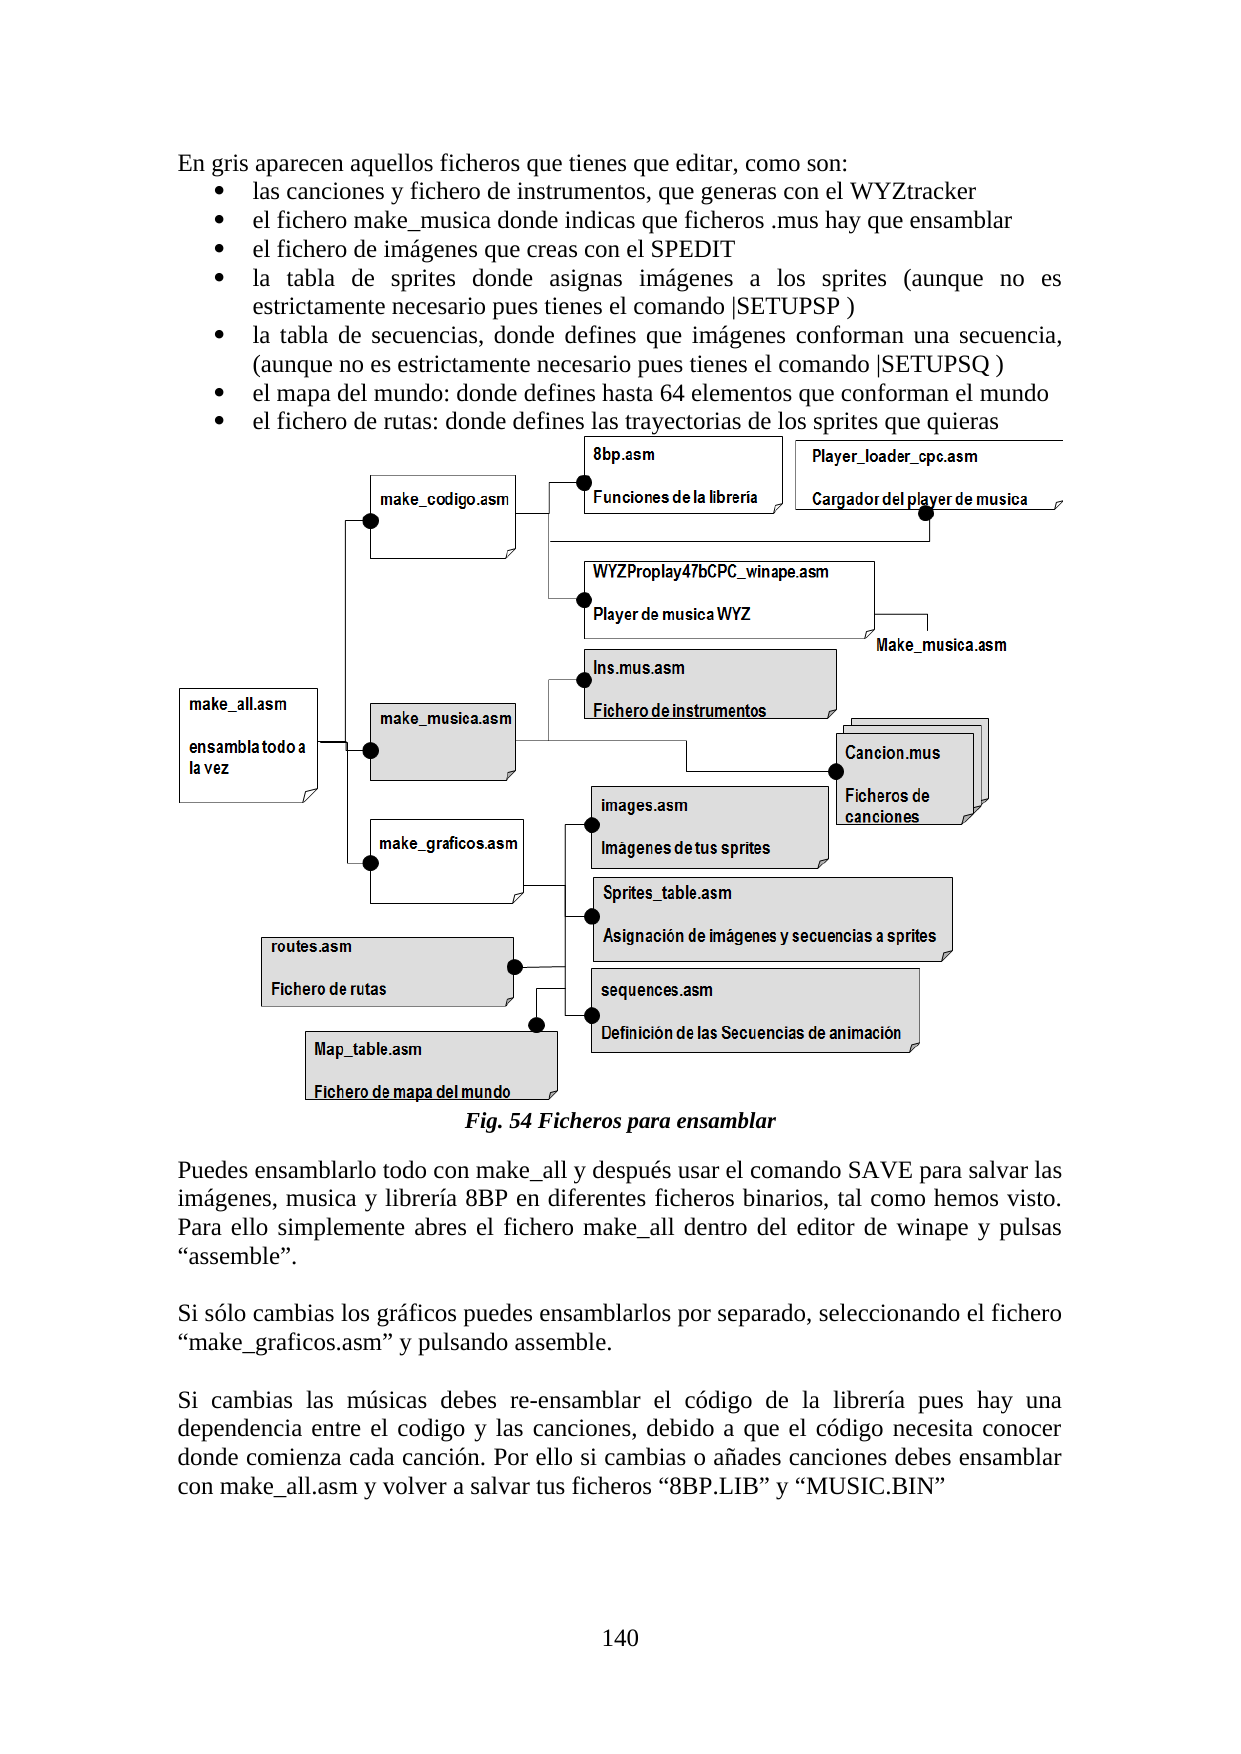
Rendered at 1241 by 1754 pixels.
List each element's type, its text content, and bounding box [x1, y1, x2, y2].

list el fichero de imágenes que creas con el SPEDIT [215, 234, 1063, 263]
list el fichero de rutas: donde defines las trayectorias de los sprites que quieras [215, 406, 1063, 435]
text Puedes ensamblarlo todo con make_all y después usar el comando SAVE para salvar las imágenes, musica y librería 8BP en diferentes ficheros binarios, tal como hemos visto. Para ello simplemente abres el fichero make_all dentro del editor de winape y pulsas “assemble”. [177, 1155, 1063, 1270]
list la tabla de secuencias, donde defines que imágenes conforman una secuencia, (aunque no es estrictamente necesario pues tienes el comando |SETUPSQ ) [215, 320, 1063, 378]
text Si cambias las músicas debes re-ensamblar el código de la librería pues hay una dependencia entre el codigo y las canciones, debido a que el código necesita conocer donde comienza cada canción. Por ello si cambias o añades canciones debes ensamblar con make_all.asm y volver a salvar tus ficheros “8BP.LIB” y “MUSIC.BIN” [177, 1385, 1063, 1500]
text En gris aparecen aquellos ficheros que tienes que editar, como son: [177, 148, 1063, 176]
list el fichero make_musica donde indicas que ficheros .mus hay que ensamblar [215, 205, 1063, 234]
text Si sólo cambias los gráficos puedes ensamblarlos por separado, seleccionando el fichero “make_graficos.asm” y pulsando assemble. [177, 1298, 1063, 1356]
list el mapa del mundo: donde defines hasta 64 elementos que conforman el mundo [215, 378, 1063, 406]
list las canciones y fichero de instrumentos, que generas con el WYZtracker [215, 176, 1063, 205]
list la tabla de sprites donde asignas imágenes a los sprites (aunque no es estrictamente necesario pues tienes el comando |SETUPSP ) [215, 263, 1063, 320]
picture [177, 435, 1063, 1108]
